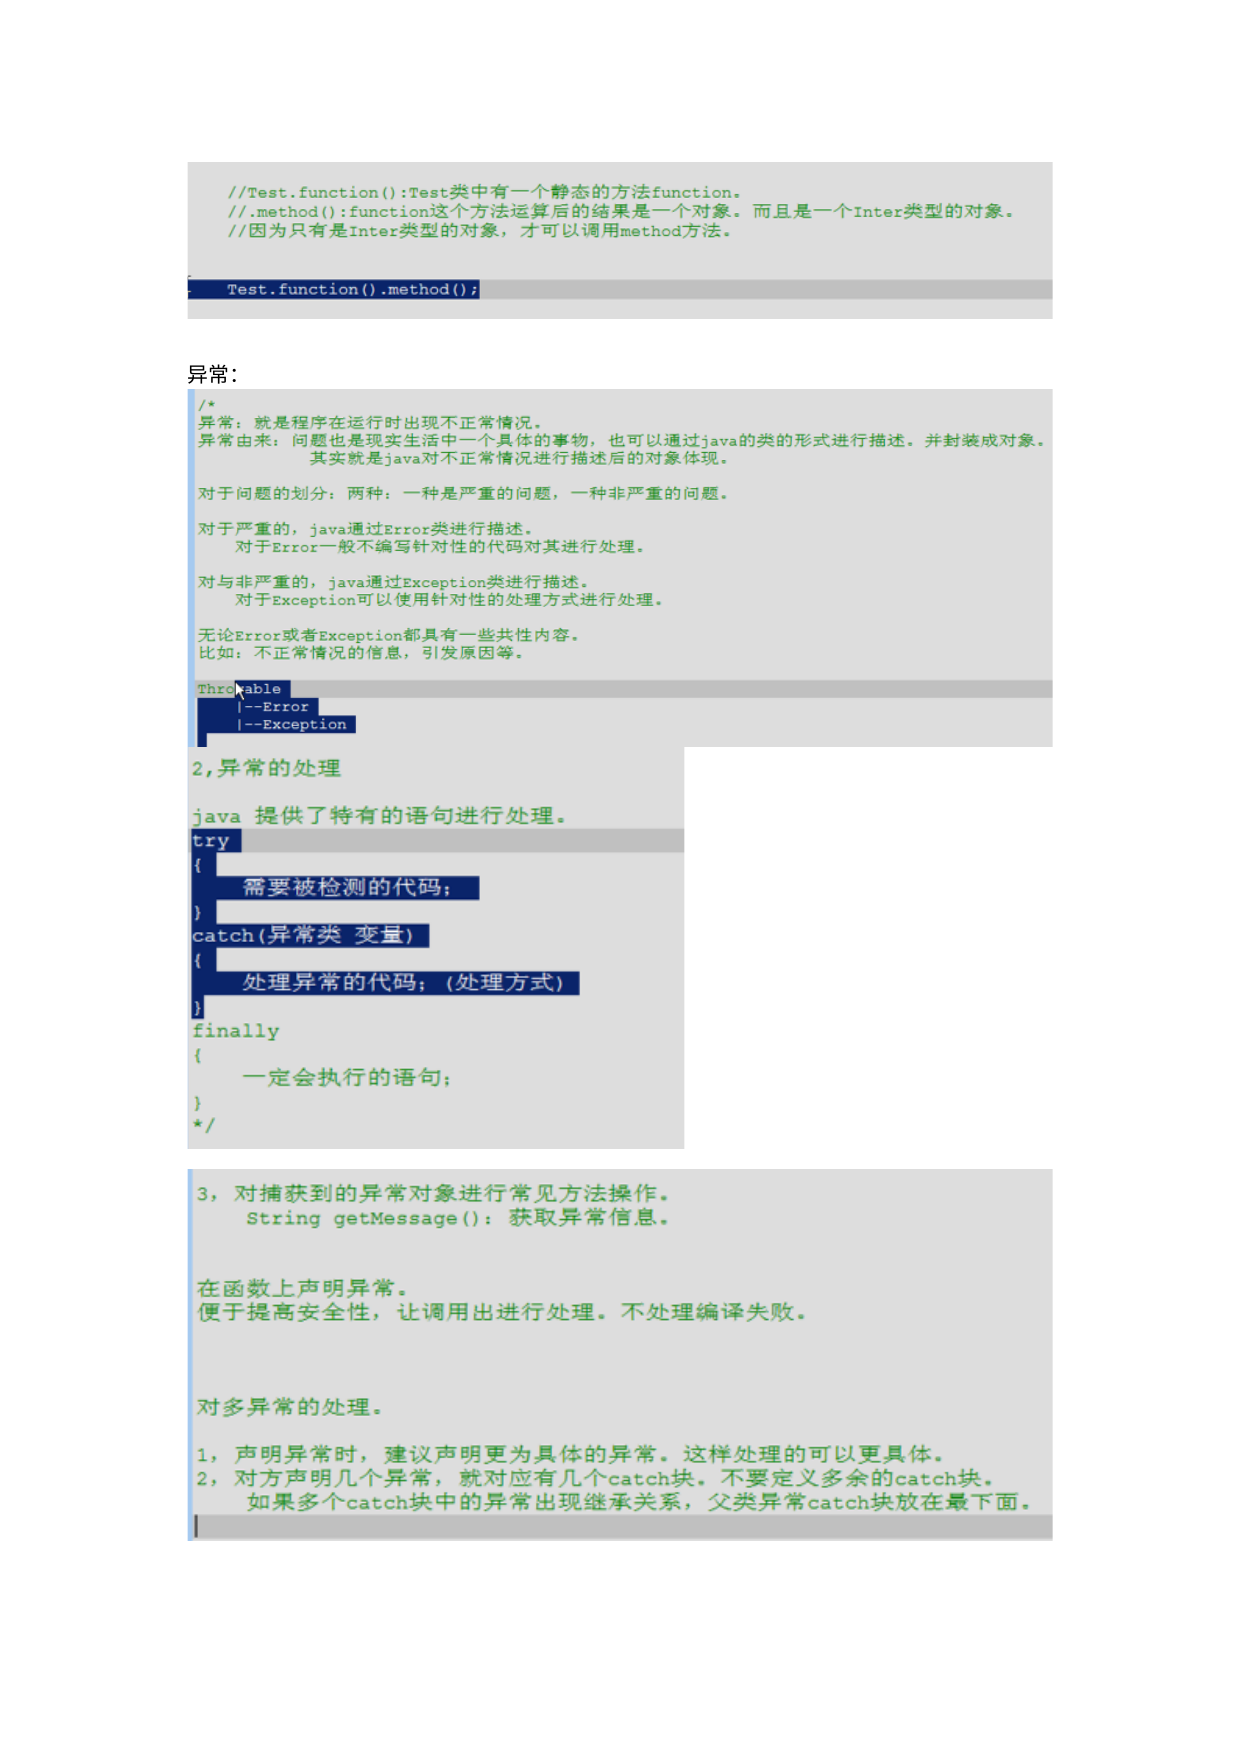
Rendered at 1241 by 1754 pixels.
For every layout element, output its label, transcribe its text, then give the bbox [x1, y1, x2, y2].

text 异常： [187, 357, 1053, 389]
picture [187, 162, 1053, 319]
picture [187, 1169, 1053, 1541]
picture [187, 389, 1053, 1149]
